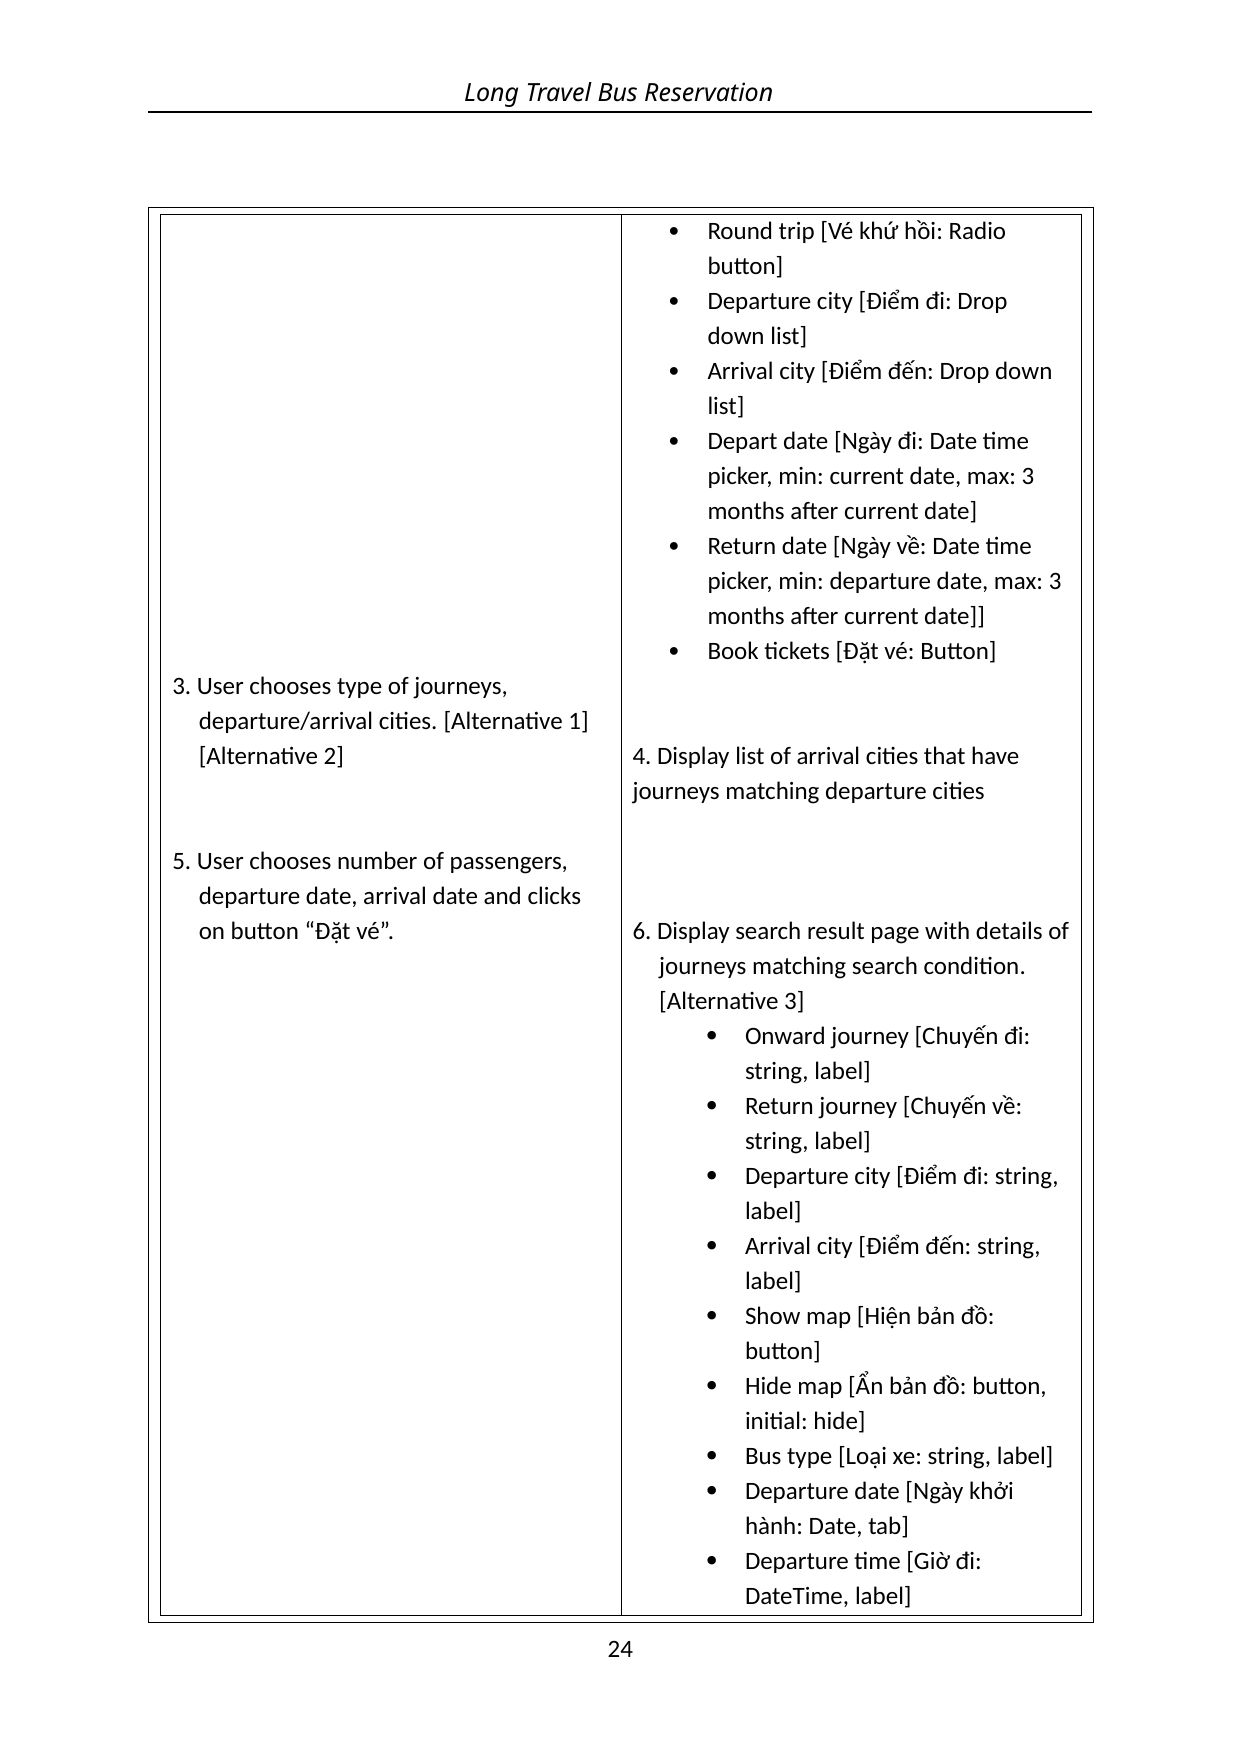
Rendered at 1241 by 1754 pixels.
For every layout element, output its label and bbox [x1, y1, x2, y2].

table_cell [149, 208, 1093, 1622]
